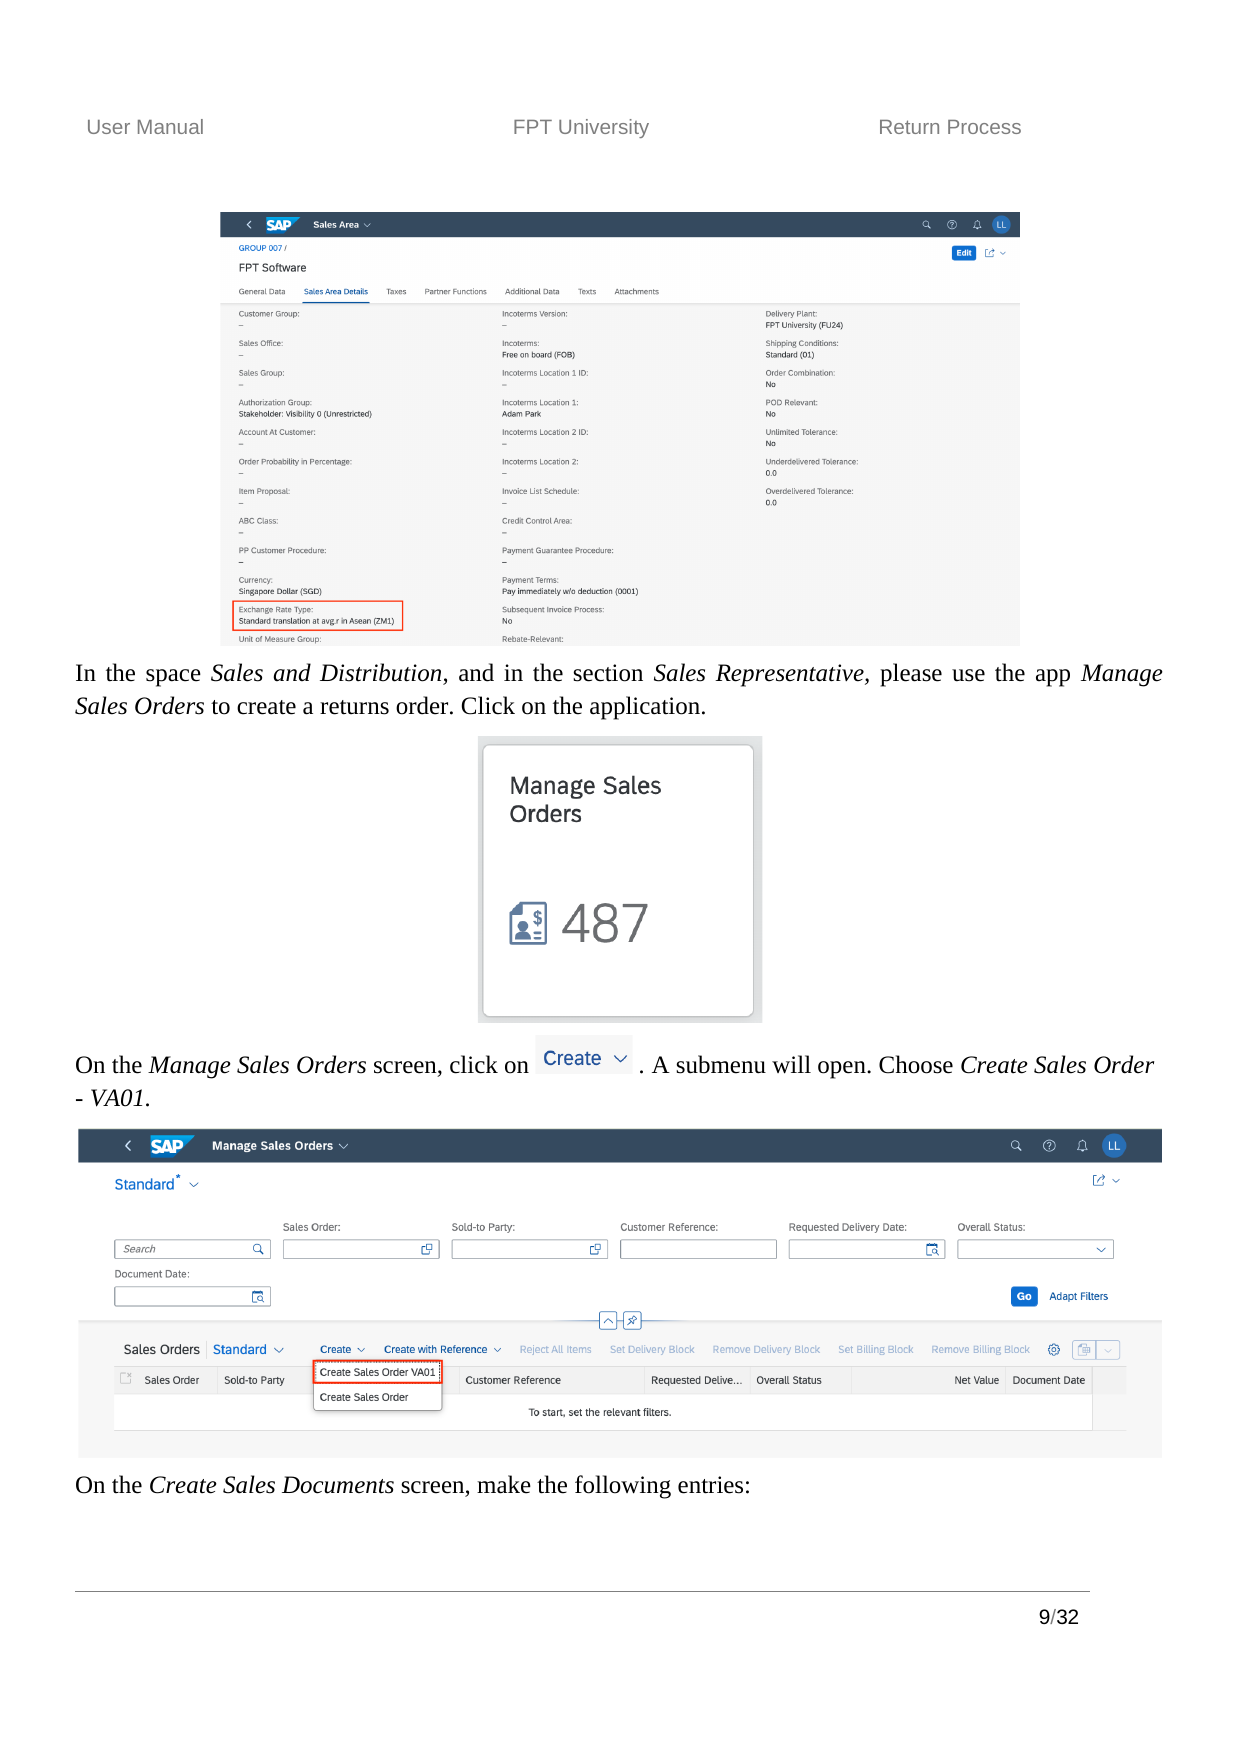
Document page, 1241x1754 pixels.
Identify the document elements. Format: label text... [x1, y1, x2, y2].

picture [477, 736, 763, 1023]
picture [78, 1128, 1162, 1458]
picture [535, 1035, 633, 1074]
picture [220, 212, 1020, 646]
text In the space Sales and Distribution, and in the section Sales Representative, please use the app Manage Sales Orders to create a returns order. Click on the application. [75, 658, 1165, 720]
text On the Manage Sales Orders screen, click on . A submenu will open. Choose Create Sales Order - VA01. [75, 1035, 1165, 1112]
text On the Create Sales Documents screen, make the following entries: [75, 1470, 1165, 1499]
